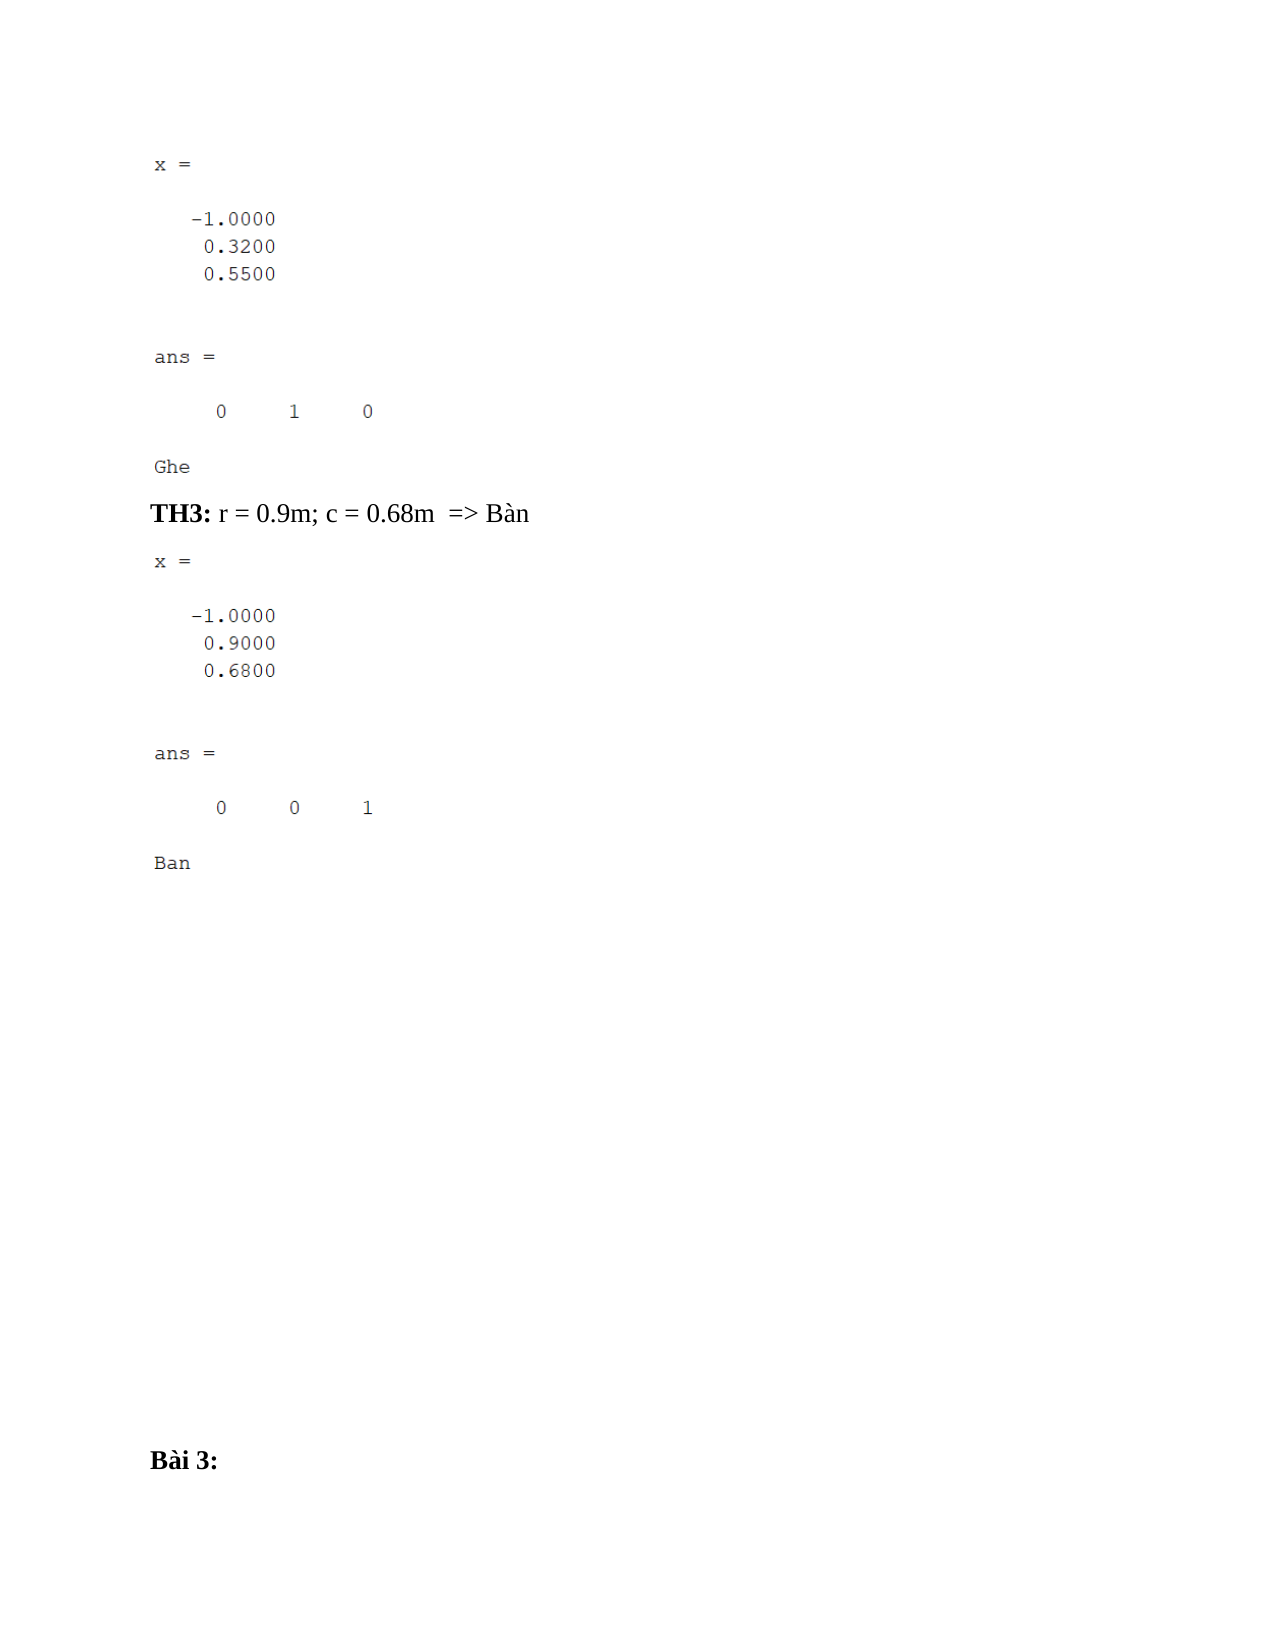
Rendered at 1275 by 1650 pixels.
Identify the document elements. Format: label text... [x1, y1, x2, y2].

text Bài 3: [150, 1444, 1125, 1475]
picture [150, 150, 385, 479]
picture [150, 547, 375, 873]
text TH3: r = 0.9m; c = 0.68m => Bàn [150, 497, 1125, 528]
